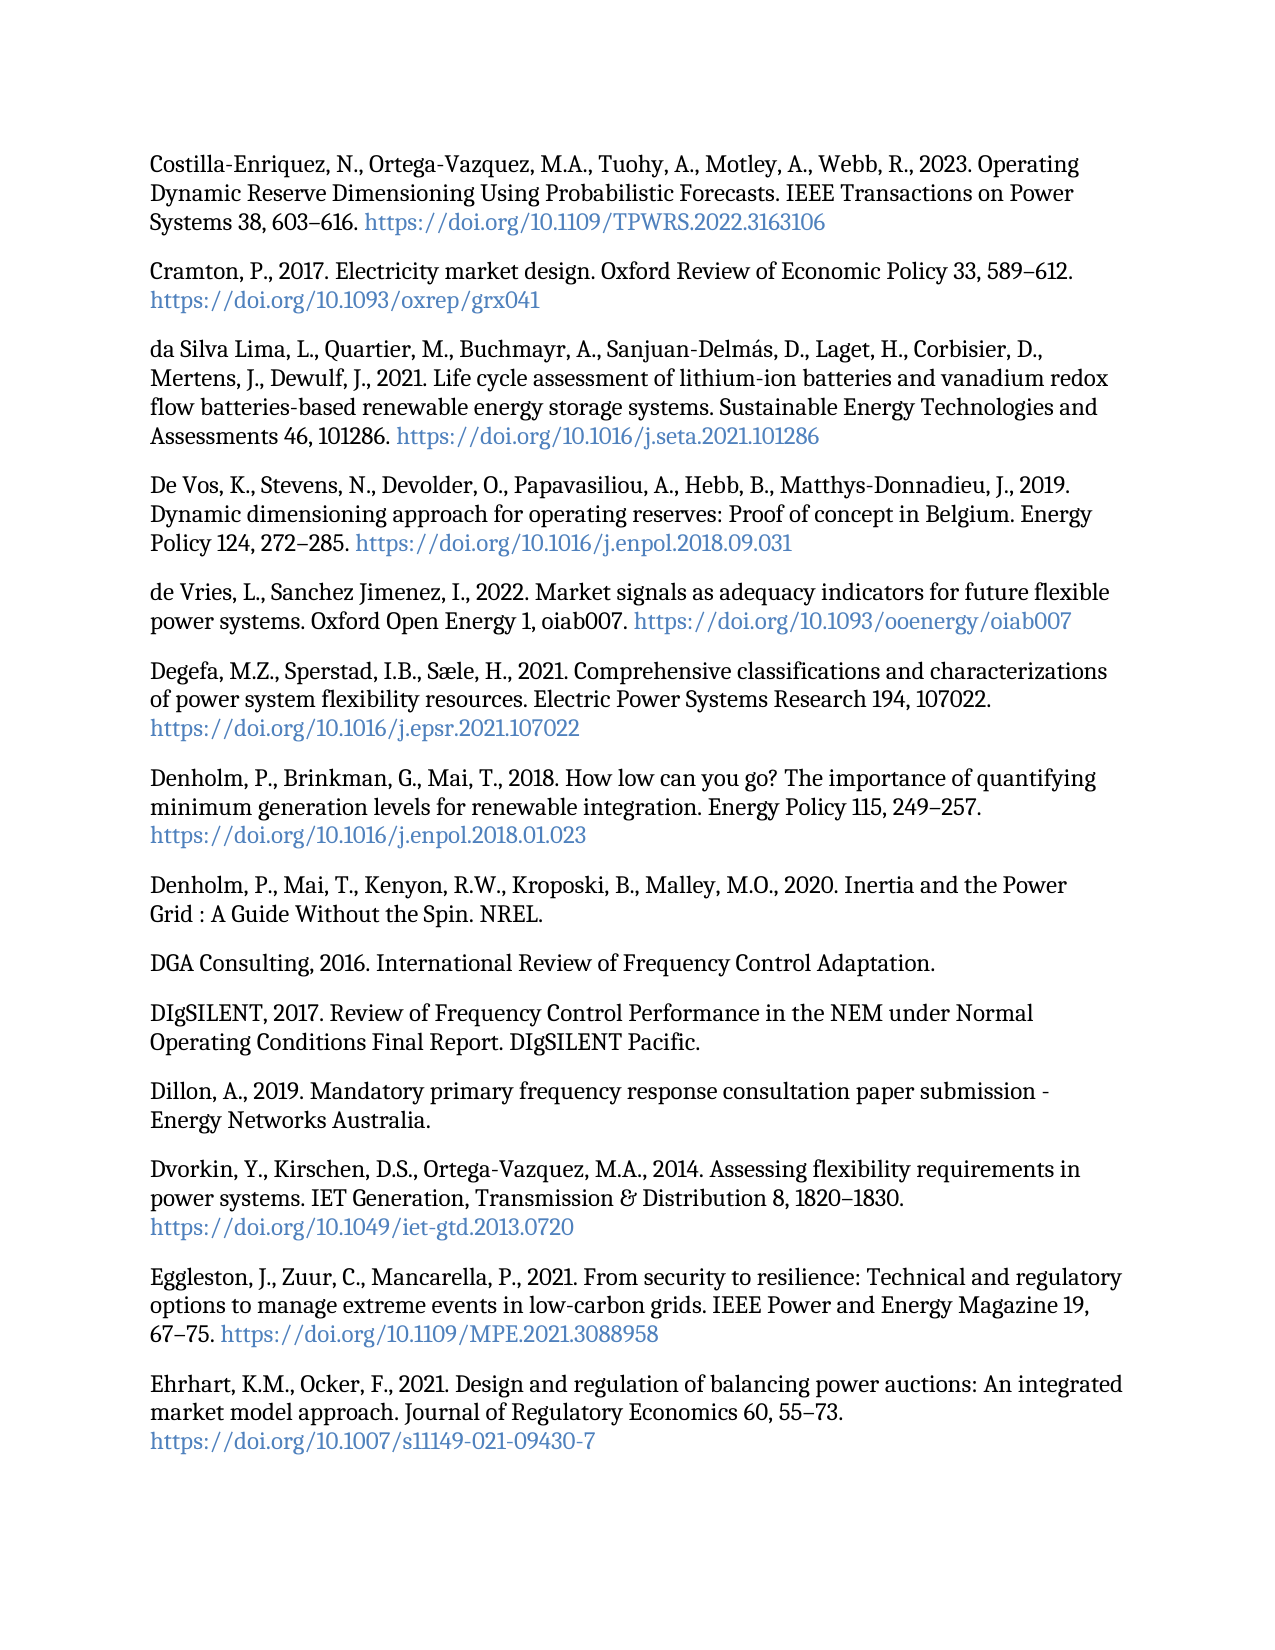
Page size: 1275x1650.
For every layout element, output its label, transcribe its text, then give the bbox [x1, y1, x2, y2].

text Denholm, P., Mai, T., Kenyon, R.W., Kroposki, B., Malley, M.O., 2020. Inertia and the Power Grid : A Guide Without the Spin. NREL. [150, 871, 1125, 928]
text da Silva Lima, L., Quartier, M., Buchmayr, A., Sanjuan-Delmás, D., Laget, H., Corbisier, D., Mertens, J., Dewulf, J., 2021. Life cycle assessment of lithium-ion batteries and vanadium redox flow batteries-based renewable energy storage systems. Sustainable Energy Technologies and Assessments 46, 101286. https://doi.org/10.1016/j.seta.2021.101286 [150, 335, 1125, 450]
text Dillon, A., 2019. Mandatory primary frequency response consultation paper submission - Energy Networks Australia. [150, 1077, 1125, 1134]
text Eggleston, J., Zuur, C., Mancarella, P., 2021. From security to resilience: Technical and regulatory options to manage extreme events in low-carbon grids. IEEE Power and Energy Magazine 19, 67–75. https://doi.org/10.1109/MPE.2021.3088958 [150, 1262, 1125, 1349]
text Ehrhart, K.M., Ocker, F., 2021. Design and regulation of balancing power auctions: An integrated market model approach. Journal of Regulatory Economics 60, 55–73. https://doi.org/10.1007/s11149-021-09430-7 [150, 1369, 1125, 1456]
text DIgSILENT, 2017. Review of Frequency Control Performance in the NEM under Normal Operating Conditions Final Report. DIgSILENT Pacific. [150, 999, 1125, 1056]
text Dvorkin, Y., Kirschen, D.S., Ortega-Vazquez, M.A., 2014. Assessing flexibility requirements in power systems. IET Generation, Transmission & Distribution 8, 1820–1830. https://doi.org/10.1049/iet-gtd.2013.0720 [150, 1155, 1125, 1242]
text De Vos, K., Stevens, N., Devolder, O., Papavasiliou, A., Hebb, B., Matthys-Donnadieu, J., 2019. Dynamic dimensioning approach for operating reserves: Proof of concept in Belgium. Energy Policy 124, 272–285. https://doi.org/10.1016/j.enpol.2018.09.031 [150, 471, 1125, 557]
text DGA Consulting, 2016. International Review of Frequency Control Adaptation. [150, 949, 1125, 978]
text Cramton, P., 2017. Electricity market design. Oxford Review of Economic Policy 33, 589–612. https://doi.org/10.1093/oxrep/grx041 [150, 257, 1125, 314]
text Costilla-Enriquez, N., Ortega-Vazquez, M.A., Tuohy, A., Motley, A., Webb, R., 2023. Operating Dynamic Reserve Dimensioning Using Probabilistic Forecasts. IEEE Transactions on Power Systems 38, 603–616. https://doi.org/10.1109/TPWRS.2022.3163106 [150, 150, 1125, 236]
text Denholm, P., Brinkman, G., Mai, T., 2018. How low can you go? The importance of quantifying minimum generation levels for renewable integration. Energy Policy 115, 249–257. https://doi.org/10.1016/j.enpol.2018.01.023 [150, 764, 1125, 850]
text de Vries, L., Sanchez Jimenez, I., 2022. Market signals as adequacy indicators for future flexible power systems. Oxford Open Energy 1, oiab007. https://doi.org/10.1093/ooenergy/oiab007 [150, 578, 1125, 636]
text Degefa, M.Z., Sperstad, I.B., Sæle, H., 2021. Comprehensive classifications and characterizations of power system flexibility resources. Electric Power Systems Research 194, 107022. https://doi.org/10.1016/j.epsr.2021.107022 [150, 657, 1125, 743]
